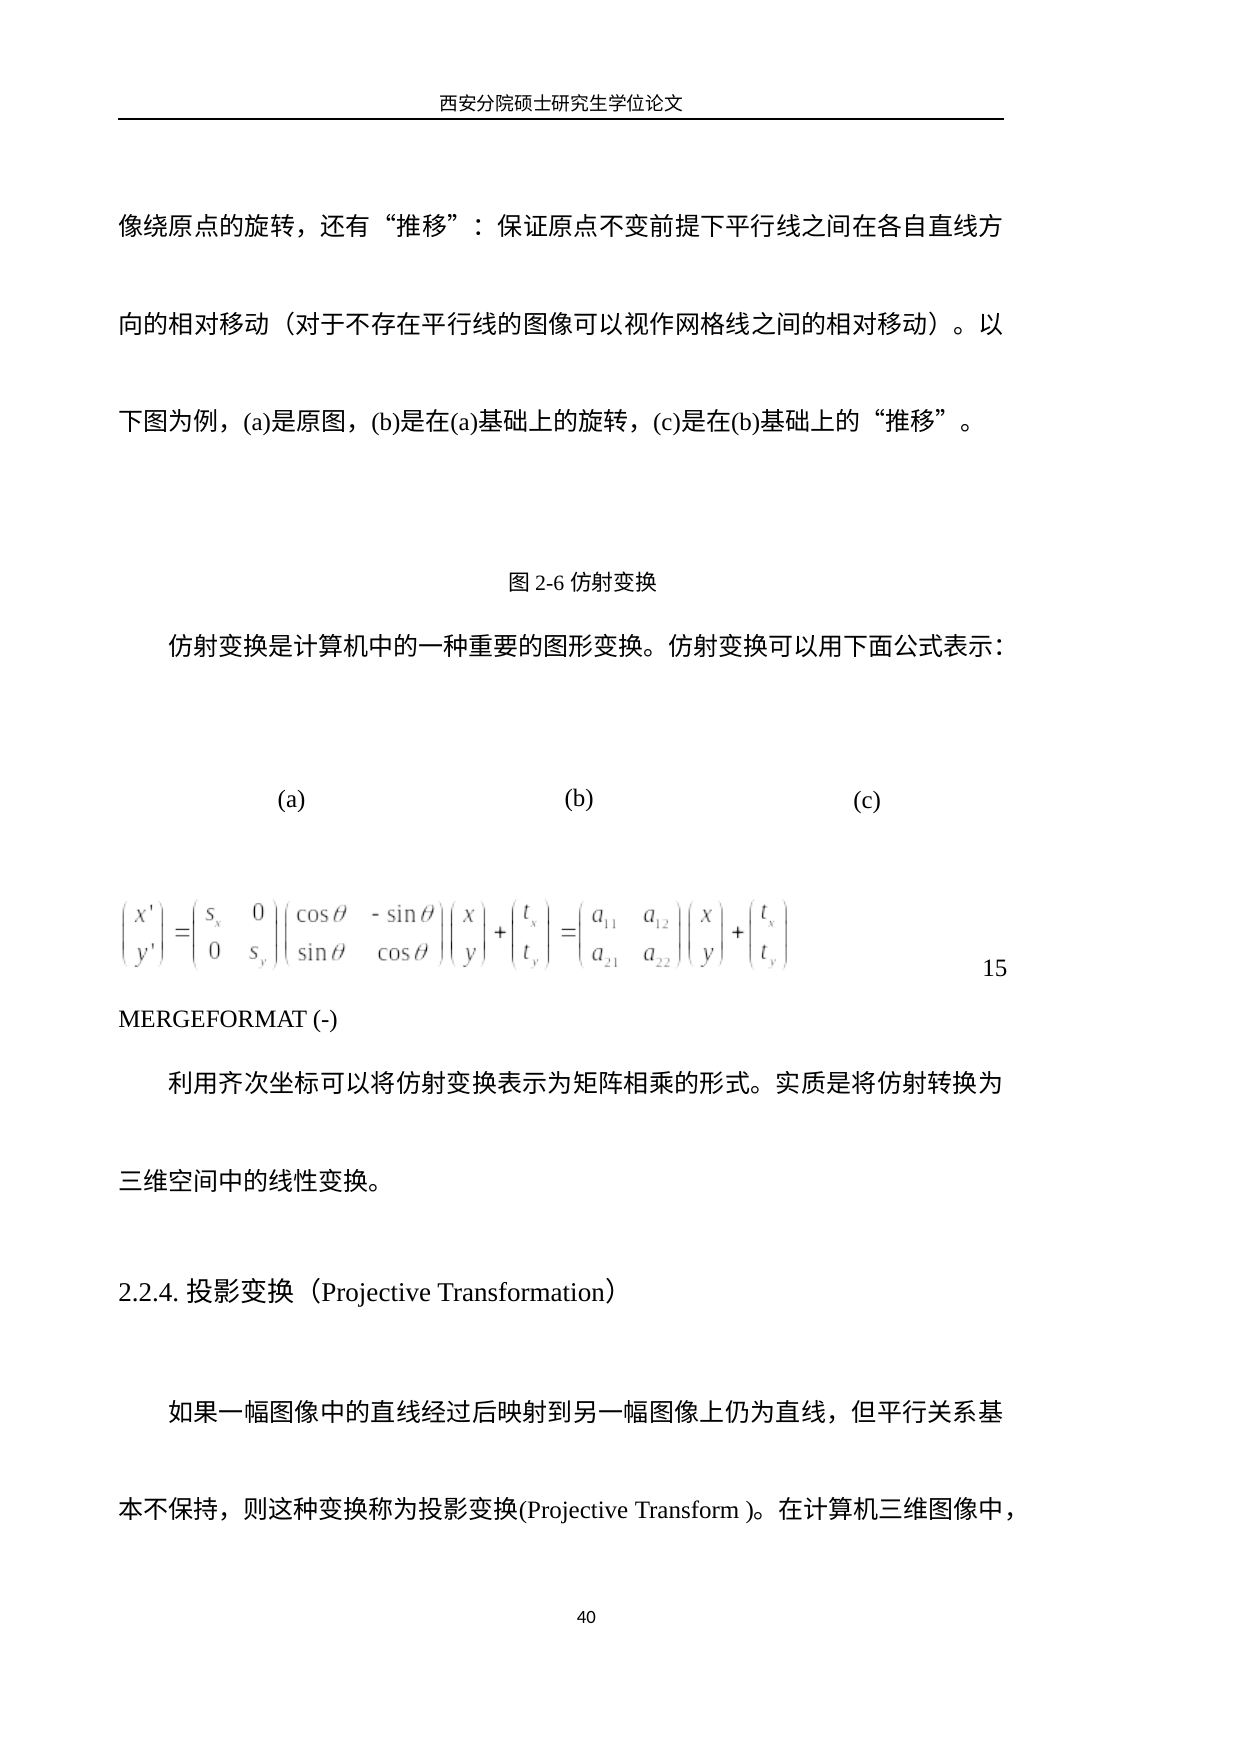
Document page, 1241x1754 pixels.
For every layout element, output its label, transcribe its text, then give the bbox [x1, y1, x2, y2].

text 图2-6 仿射变换 [118, 564, 1004, 597]
text 利用齐次坐标可以将仿射变换表示为矩阵相乘的形式。实质是将仿射转换为三维空间中的线性变换。 [118, 1049, 1004, 1212]
subtitle 2.2.4. 投影变换（Projective Transformation） [118, 1257, 1004, 1322]
text 仿射变换是计算机中的一种重要的图形变换。仿射变换可以用下面公式表示： [118, 612, 1004, 677]
